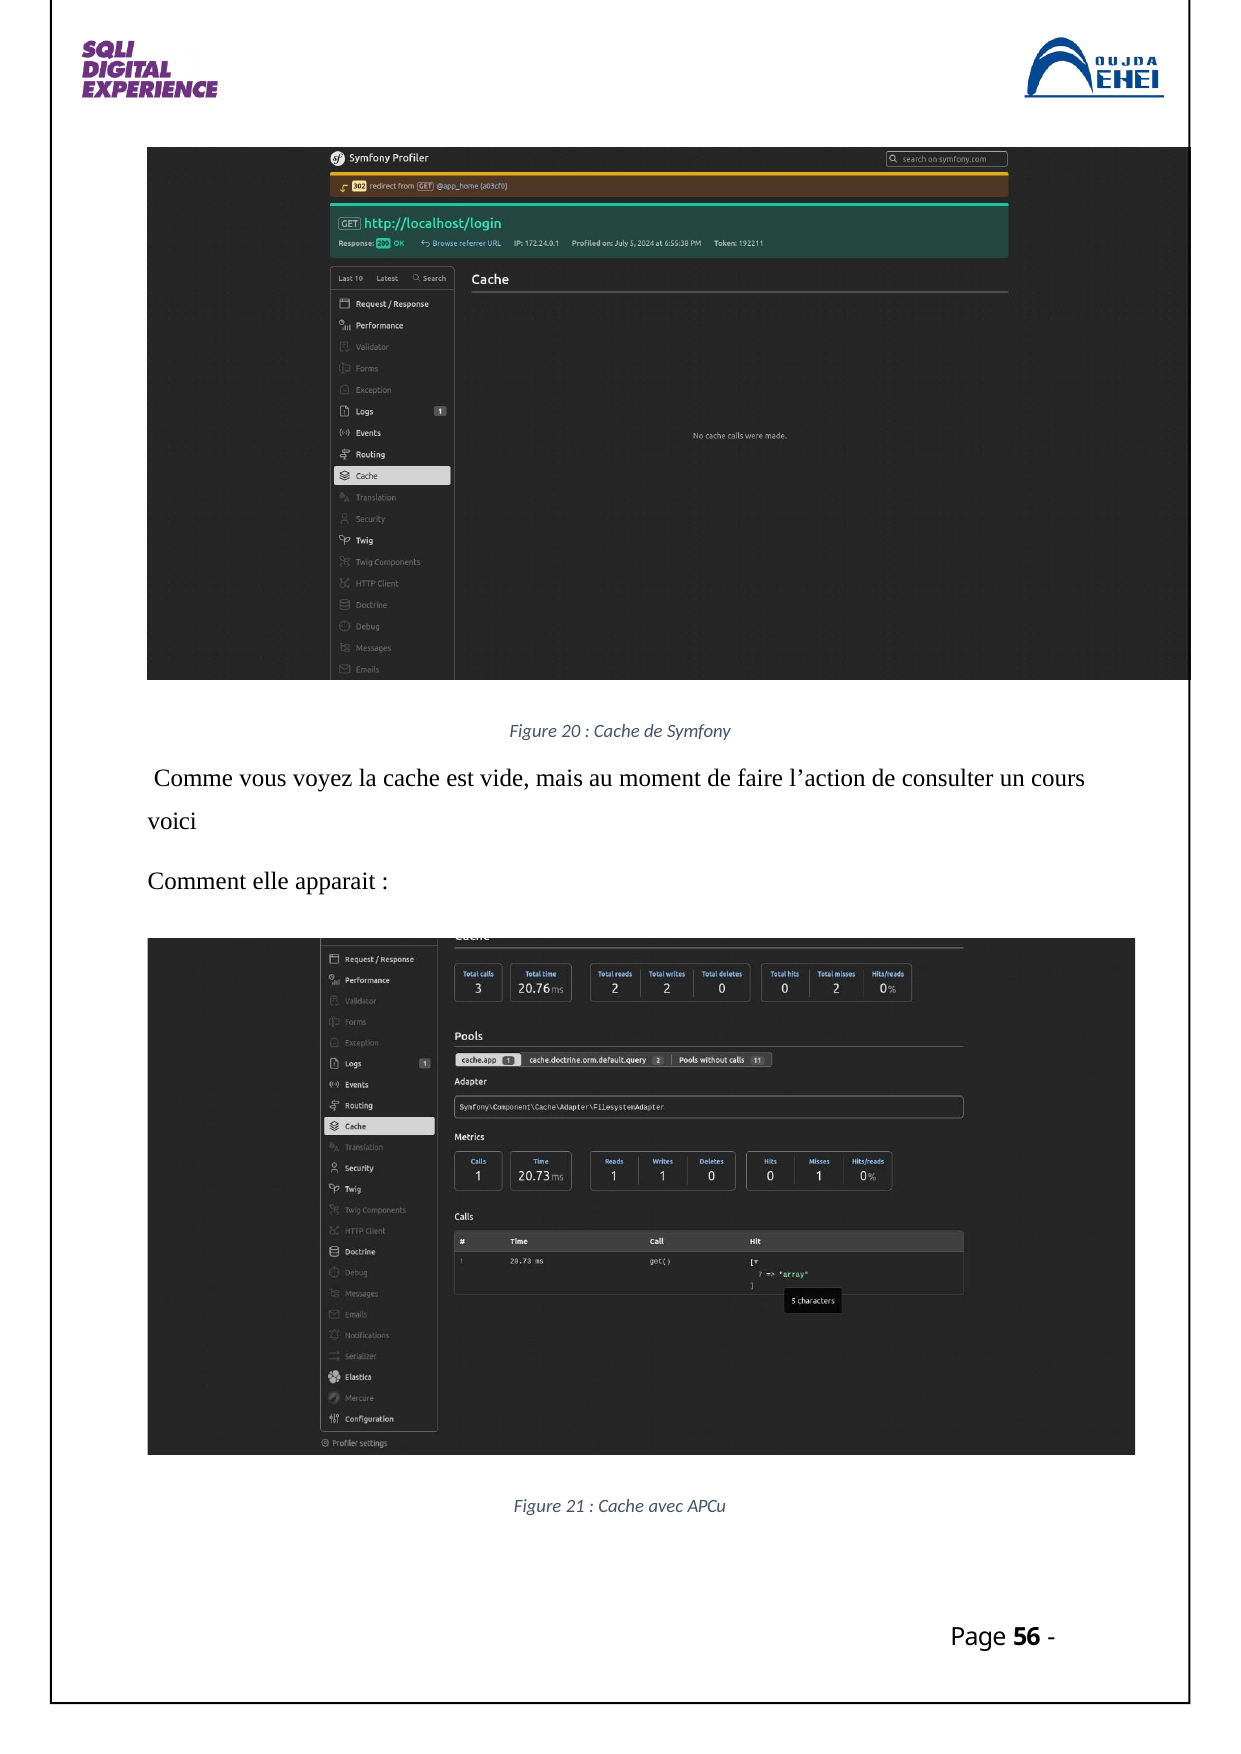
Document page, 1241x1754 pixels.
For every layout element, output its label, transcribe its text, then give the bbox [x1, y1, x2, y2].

picture [147, 147, 1188, 680]
text Figure 20 : Cache de Symfony [29, 719, 1211, 742]
picture [1024, 37, 1164, 98]
text Comment elle apparait : [147, 866, 1226, 894]
text Figure 21 : Cache avec APCu [29, 1494, 1211, 1517]
picture [147, 938, 1136, 1455]
picture [81, 40, 218, 98]
text Comme vous voyez la cache est vide, mais au moment de faire l’action de consulter un cours voici [147, 763, 1094, 835]
